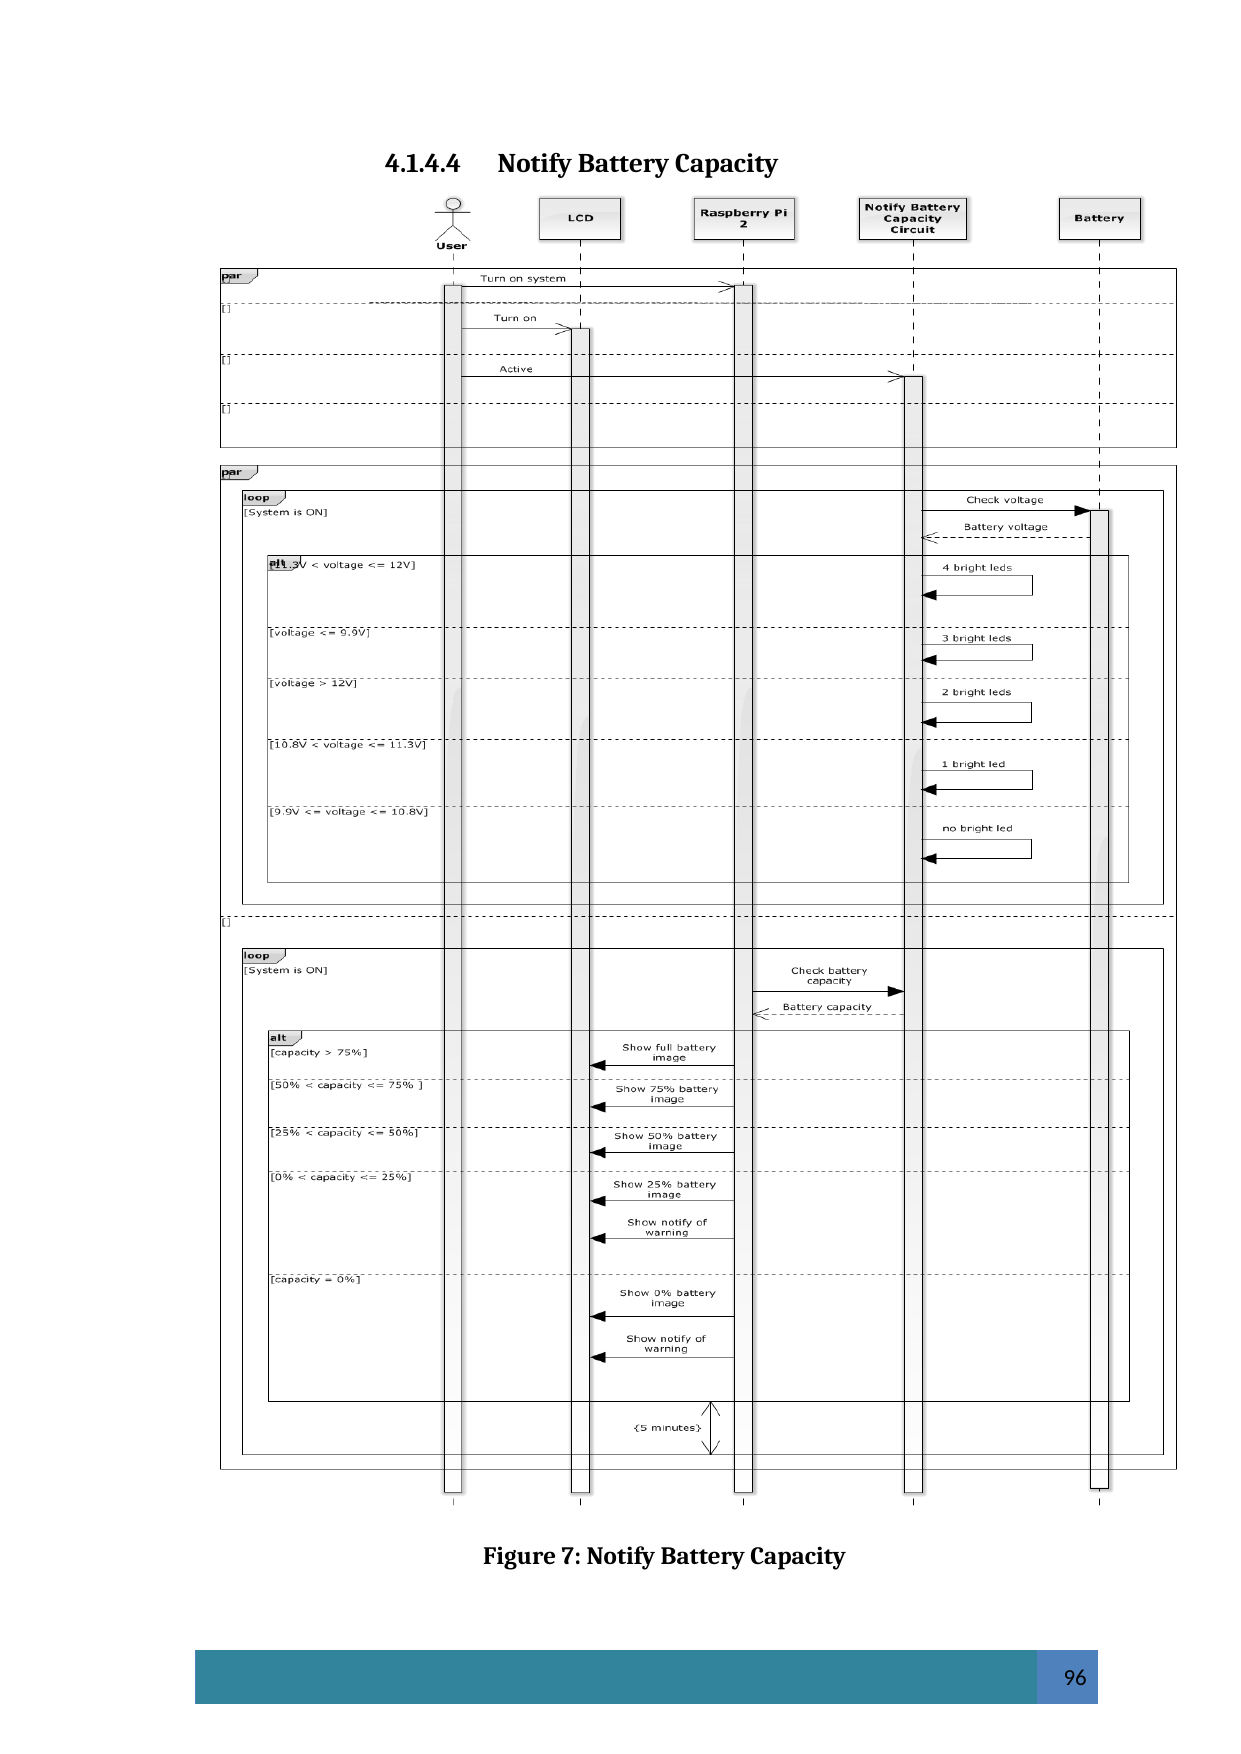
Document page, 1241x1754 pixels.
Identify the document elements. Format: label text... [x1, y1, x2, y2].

picture [206, 187, 1190, 1517]
subtitle Notify Battery Capacity [385, 148, 1122, 179]
list Figure 7: Notify Battery Capacity [207, 1542, 1122, 1571]
